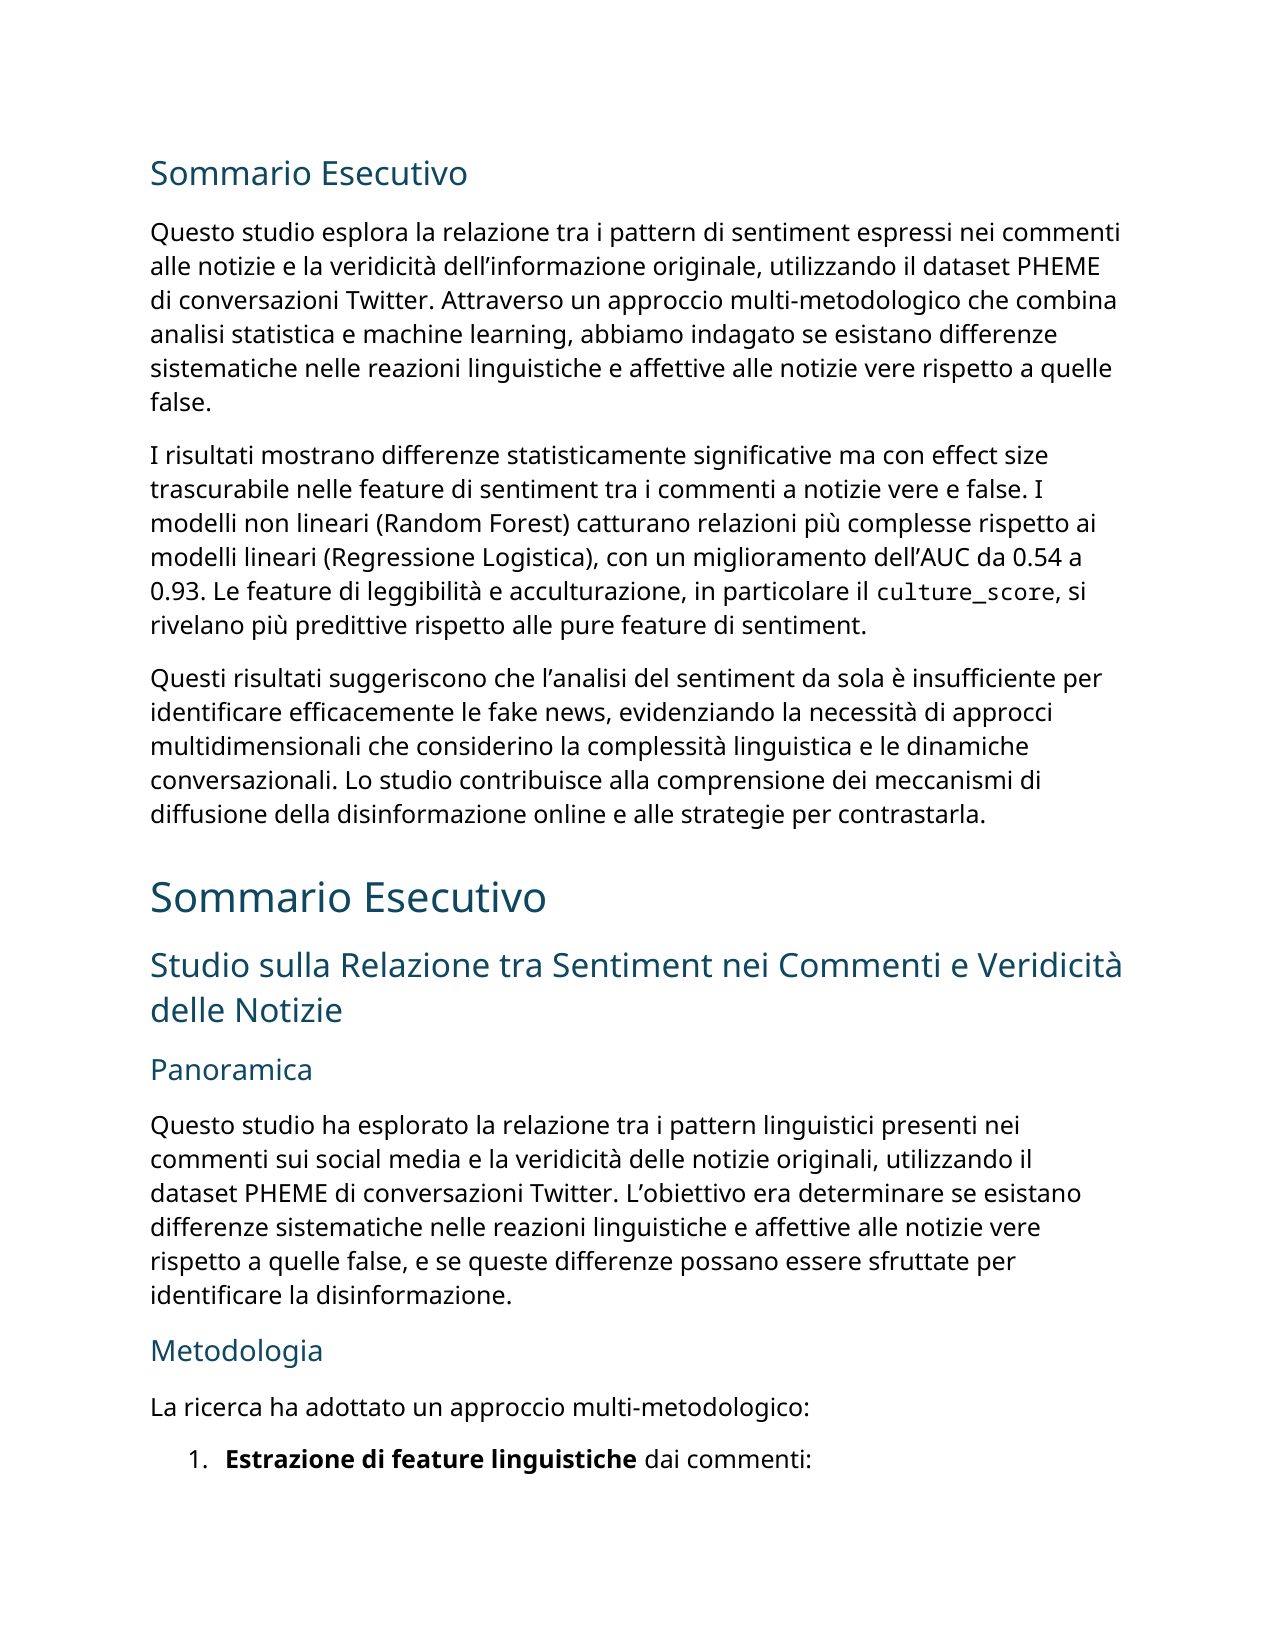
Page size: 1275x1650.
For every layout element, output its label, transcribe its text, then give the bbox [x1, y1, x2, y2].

subtitle Sommario Esecutivo [150, 868, 1125, 925]
text Questo studio esplora la relazione tra i pattern di sentiment espressi nei commenti alle notizie e la veridicità dell’informazione originale, utilizzando il dataset PHEME di conversazioni Twitter. Attraverso un approccio multi-metodologico che combina analisi statistica e machine learning, abbiamo indagato se esistano differenze sistematiche nelle reazioni linguistiche e affettive alle notizie vere rispetto a quelle false. [150, 214, 1125, 418]
subtitle Sommario Esecutivo [150, 150, 1125, 195]
text Questo studio ha esplorato la relazione tra i pattern linguistici presenti nei commenti sui social media e la veridicità delle notizie originali, utilizzando il dataset PHEME di conversazioni Twitter. L’obiettivo era determinare se esistano differenze sistematiche nelle reazioni linguistiche e affettive alle notizie vere rispetto a quelle false, e se queste differenze possano essere sfruttate per identificare la disinformazione. [150, 1108, 1125, 1312]
text I risultati mostrano differenze statisticamente significative ma con effect size trascurabile nelle feature di sentiment tra i commenti a notizie vere e false. I modelli non lineari (Random Forest) catturano relazioni più complesse rispetto ai modelli lineari (Regressione Logistica), con un miglioramento dell’AUC da 0.54 a 0.93. Le feature di leggibilità e acculturazione, in particolare il culture_score, si rivelano più predittive rispetto alle pure feature di sentiment. [150, 437, 1125, 642]
subtitle Panoramica [150, 1049, 1125, 1089]
text La ricerca ha adottato un approccio multi-metodologico: [150, 1389, 1125, 1423]
subtitle Studio sulla Relazione tra Sentiment nei Commenti e Veridicità delle Notizie [150, 942, 1125, 1032]
list Estrazione di feature linguistiche dai commenti: [187, 1442, 1125, 1476]
subtitle Metodologia [150, 1331, 1125, 1370]
text Questi risultati suggeriscono che l’analisi del sentiment da sola è insufficiente per identificare efficacemente le fake news, evidenziando la necessità di approcci multidimensionali che considerino la complessità linguistica e le dinamiche conversazionali. Lo studio contribuisce alla comprensione dei meccanismi di diffusione della disinformazione online e alle strategie per contrastarla. [150, 660, 1125, 831]
